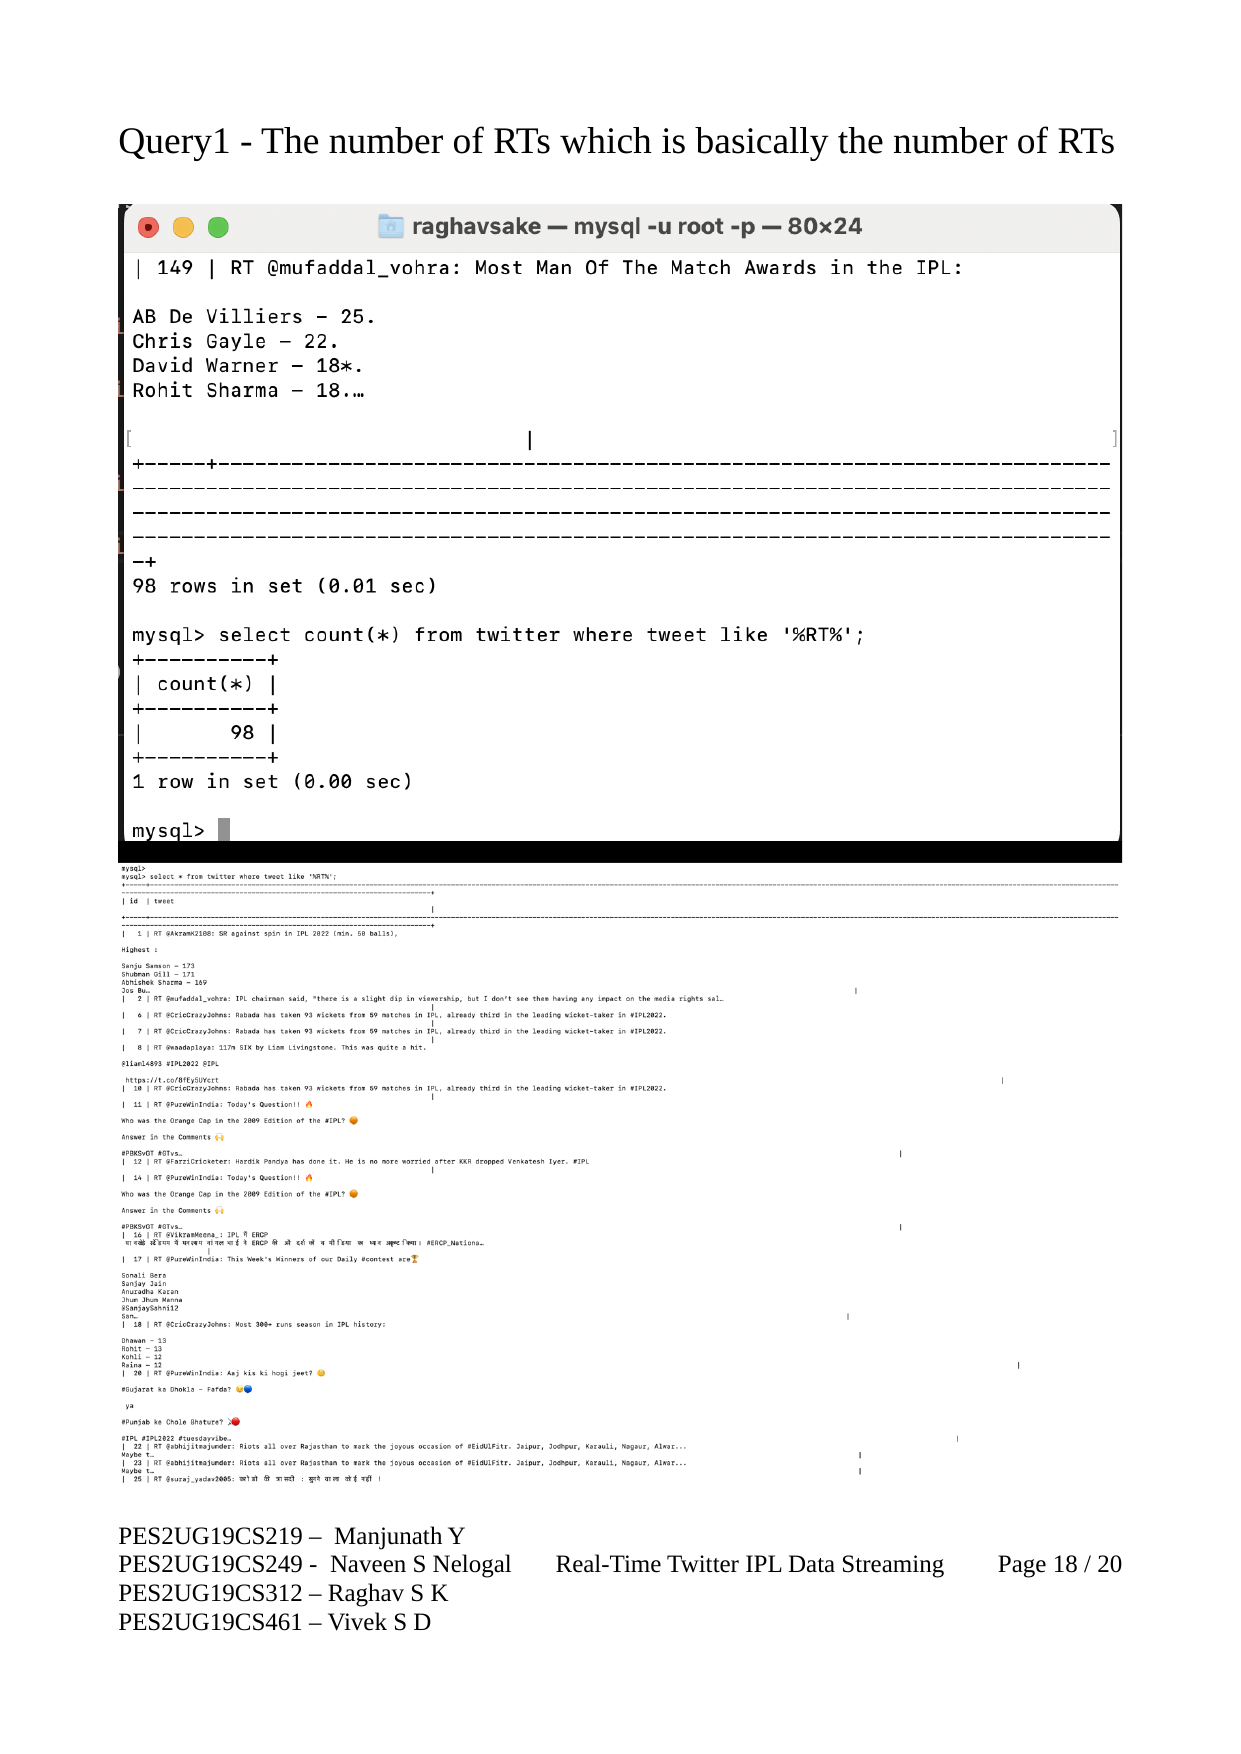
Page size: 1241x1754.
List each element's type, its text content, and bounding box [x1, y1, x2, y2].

picture [118, 204, 1123, 1491]
text Query1 - The number of RTs which is basically the number of RTs [118, 118, 1122, 161]
